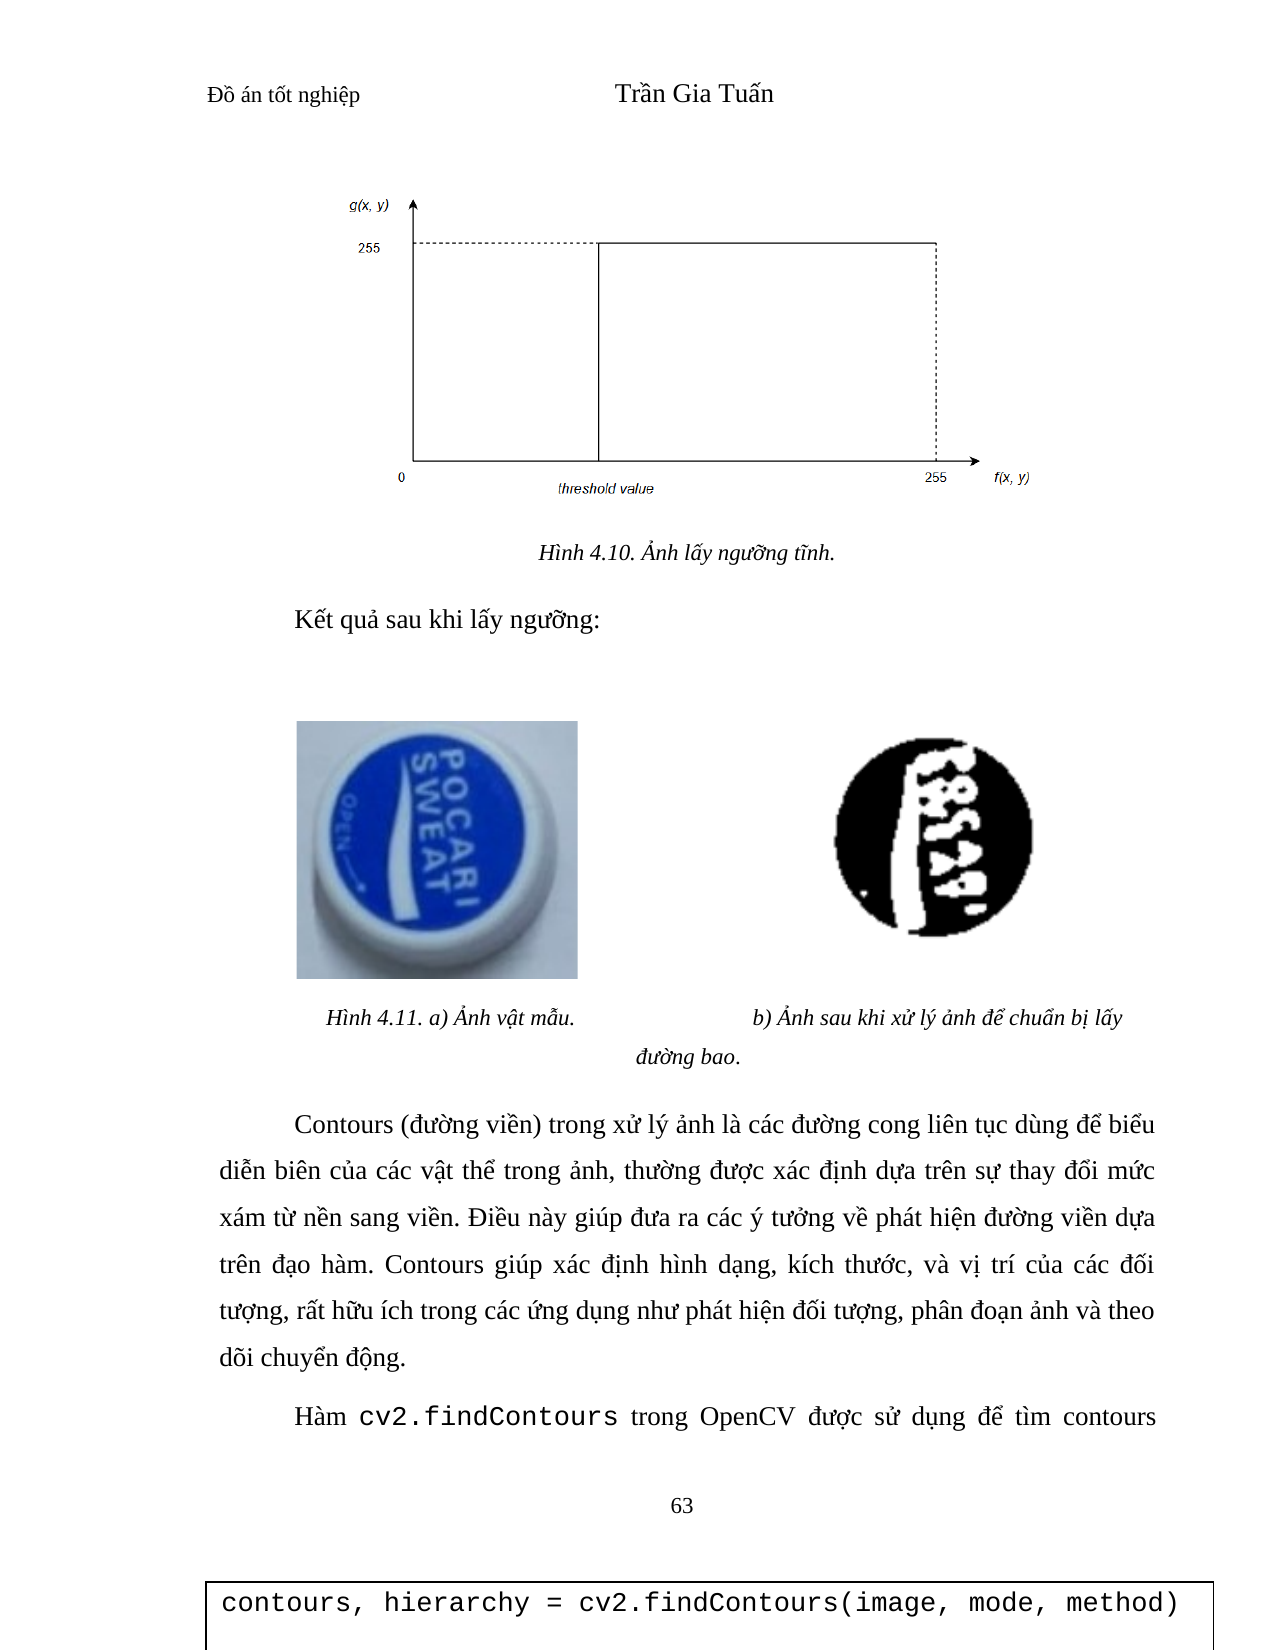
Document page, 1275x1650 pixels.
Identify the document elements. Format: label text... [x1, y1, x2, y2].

text Hình 4.10. Ảnh lấy ngưỡng tĩnh. [219, 539, 1157, 565]
text Contours (đường viền) trong xử lý ảnh là các đường cong liên tục dùng để biểu diễn biên của các vật thể trong ảnh, thường được xác định dựa trên sự thay đổi mức xám từ nền sang viền. Điều này giúp đưa ra các ý tưởng về phát hiện đường viền dựa trên đạo hàm. Contours giúp xác định hình dạng, kích thước, và vị trí của các đối tượng, rất hữu ích trong các ứng dụng như phát hiện đối tượng, phân đoạn ảnh và theo dõi chuyển động. [219, 1108, 1157, 1372]
text Kết quả sau khi lấy ngưỡng: [219, 603, 1157, 634]
picture [801, 721, 1079, 977]
picture [328, 177, 1048, 514]
table_header [273, 709, 778, 991]
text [219, 1400, 1157, 1434]
table_header [778, 709, 1091, 991]
text Hình 4.11. a) Ảnh vật mẫu. b) Ảnh sau khi xử lý ảnh để chuẩn bị lấy đường bao. [219, 1004, 1157, 1069]
picture [296, 721, 578, 979]
